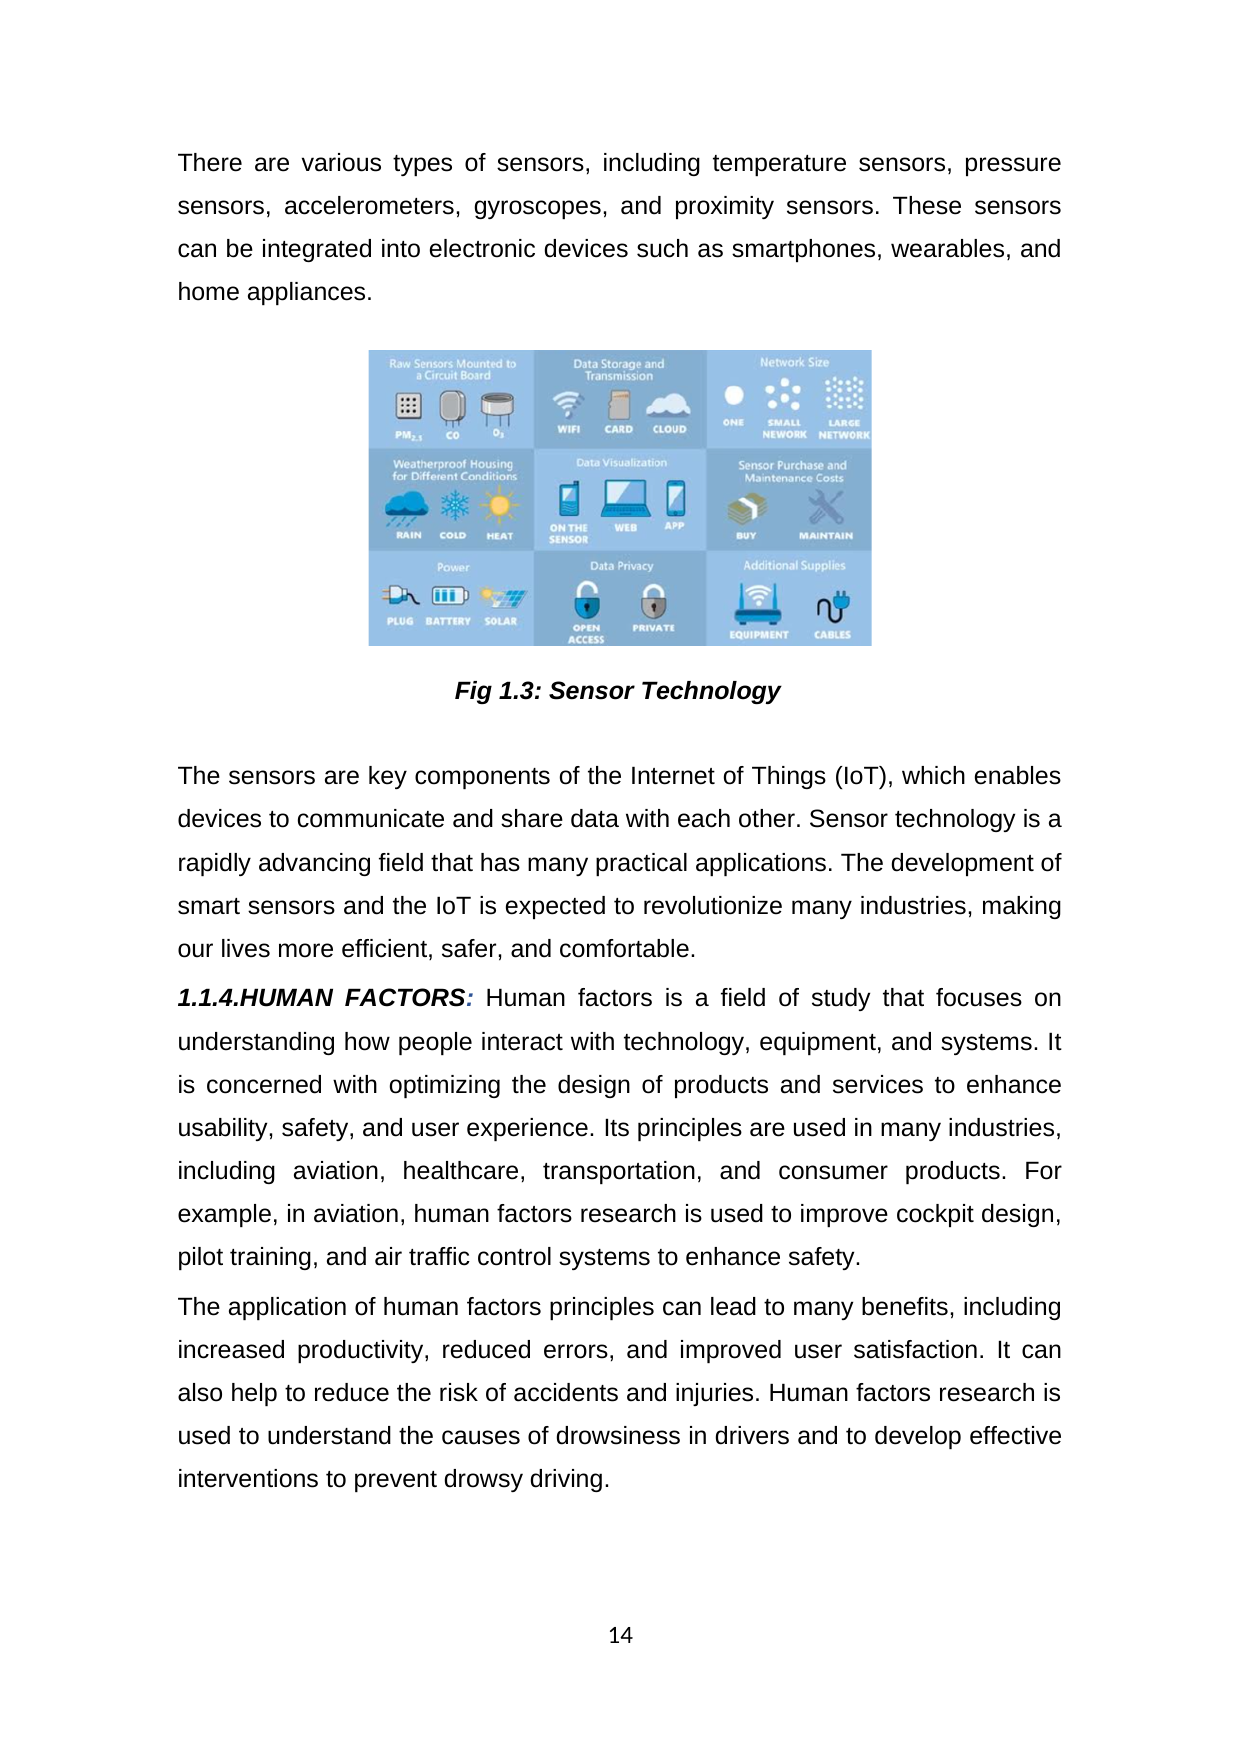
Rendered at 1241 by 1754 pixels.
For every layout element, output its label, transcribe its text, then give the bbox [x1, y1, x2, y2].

subtitle There are various types of sensors, including temperature sensors, pressure sensors, accelerometers, gyroscopes, and proximity sensors. These sensors can be integrated into electronic devices such as smartphones, wearables, and home appliances. [177, 148, 1063, 306]
picture [368, 350, 872, 646]
subtitle 1.1.4.HUMAN FACTORS: Human factors is a field of study that focuses on understanding how people interact with technology, equipment, and systems. It is concerned with optimizing the design of products and services to enhance usability, safety, and user experience. Its principles are used in many industries, including aviation, healthcare, transportation, and consumer products. For example, in aviation, human factors research is used to improve cockpit design, pilot training, and air traffic control systems to enhance safety. [177, 983, 1063, 1271]
subtitle The application of human factors principles can lead to many benefits, including increased productivity, reduced errors, and improved user satisfaction. It can also help to reduce the risk of accidents and injuries. Human factors research is used to understand the causes of drowsiness in drivers and to develop effective interventions to prevent drowsy driving. [177, 1292, 1063, 1493]
text Fig 1.3: Sensor Technology [177, 676, 1063, 705]
subtitle The sensors are key components of the Internet of Things (IoT), which enables devices to communicate and share data with each other. Sensor technology is a rapidly advancing field that has many practical applications. The development of smart sensors and the IoT is expected to revolutionize many industries, making our lives more efficient, safer, and comfortable. [177, 761, 1063, 962]
